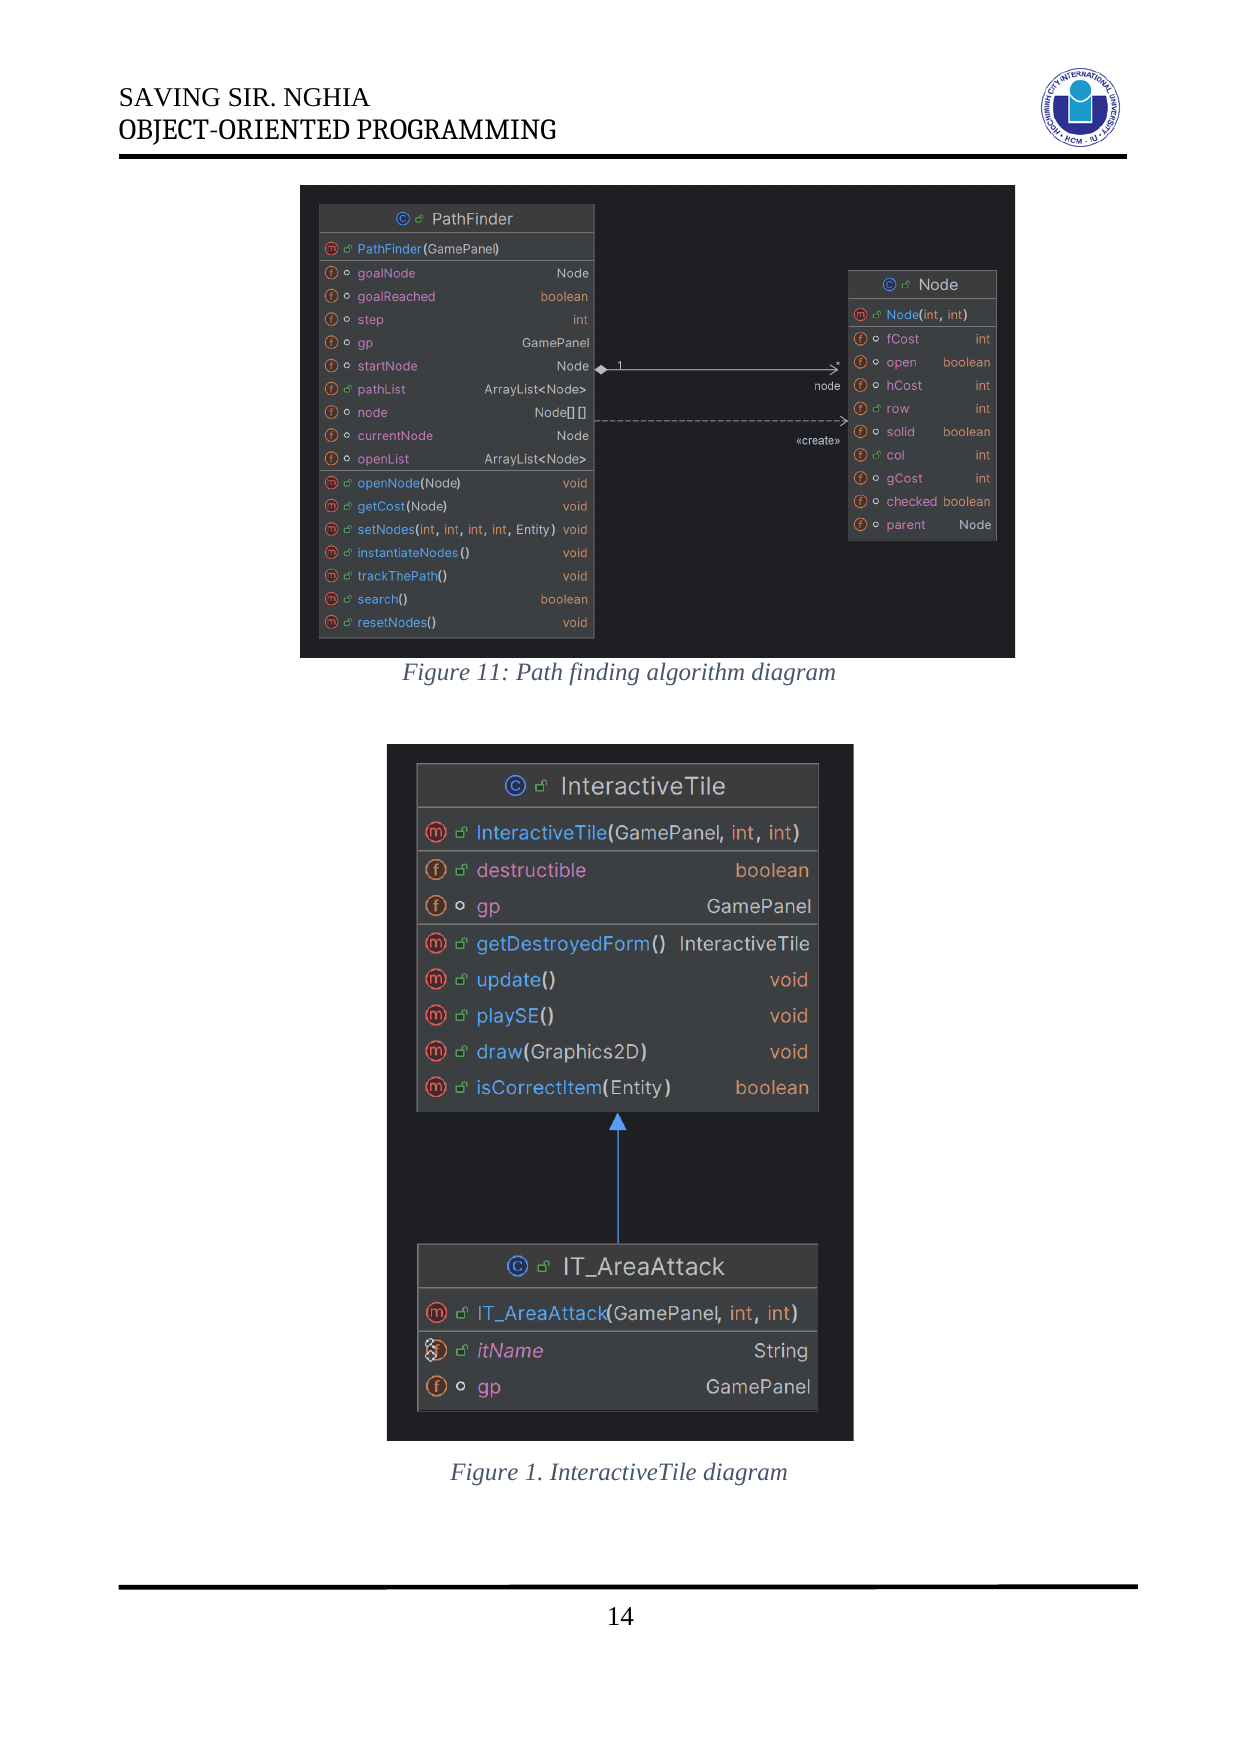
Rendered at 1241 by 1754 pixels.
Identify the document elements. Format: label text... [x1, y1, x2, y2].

picture [386, 744, 854, 1441]
picture [300, 185, 1016, 658]
picture [1038, 66, 1122, 149]
text Figure 11: Path finding algorithm diagram [118, 657, 1122, 686]
